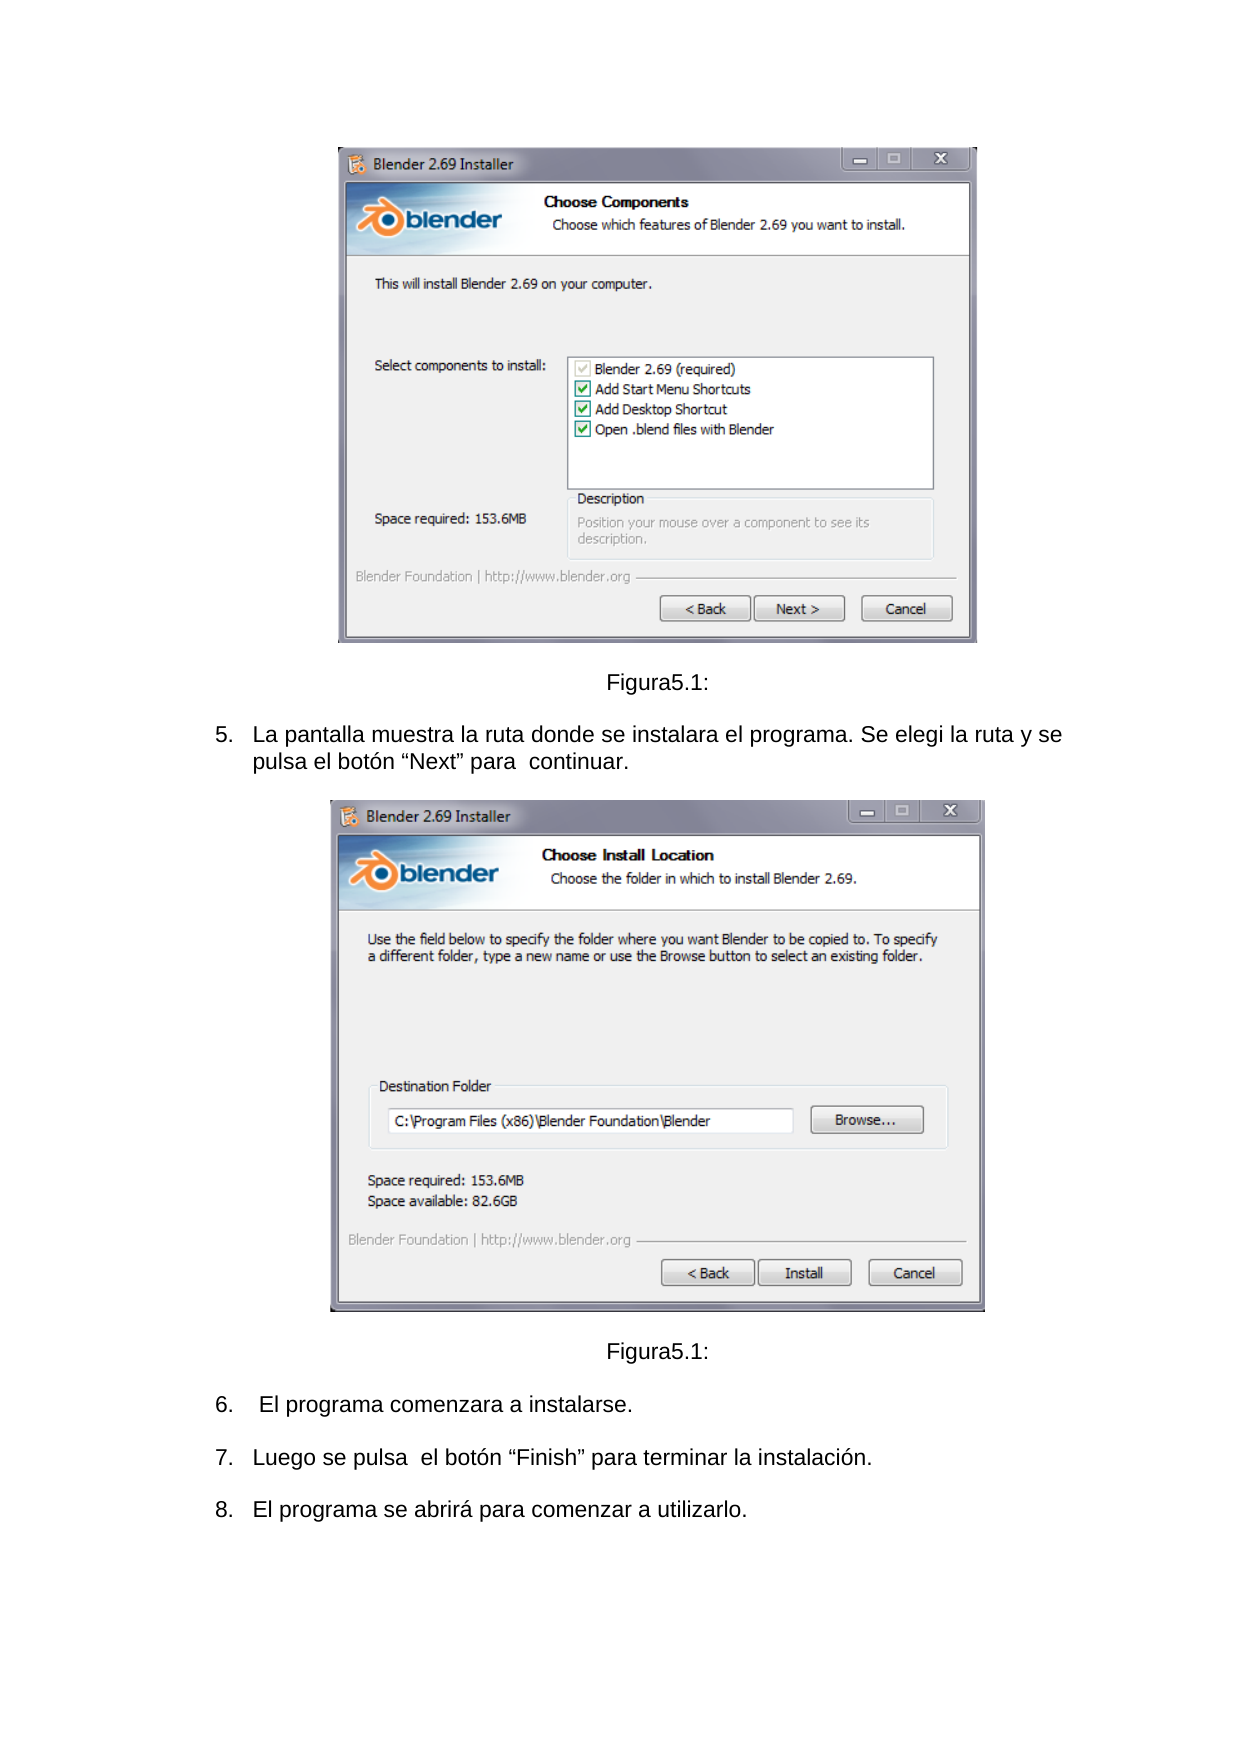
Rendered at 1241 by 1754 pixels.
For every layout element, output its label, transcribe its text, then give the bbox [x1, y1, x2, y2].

list El programa se abrirá para comenzar a utilizarlo. [215, 1496, 1063, 1523]
picture [330, 800, 985, 1312]
picture [338, 147, 978, 643]
text Figura5.1: [252, 669, 1063, 695]
list Luego se pulsa el botón “Finish” para terminar la instalación. [215, 1443, 1063, 1470]
list La pantalla muestra la ruta donde se instalara el programa. Se elegi la ruta y se pulsa el botón “Next” para continuar. [215, 721, 1063, 774]
text Figura5.1: [252, 1338, 1063, 1364]
list El programa comenzara a instalarse. [215, 1391, 1063, 1417]
